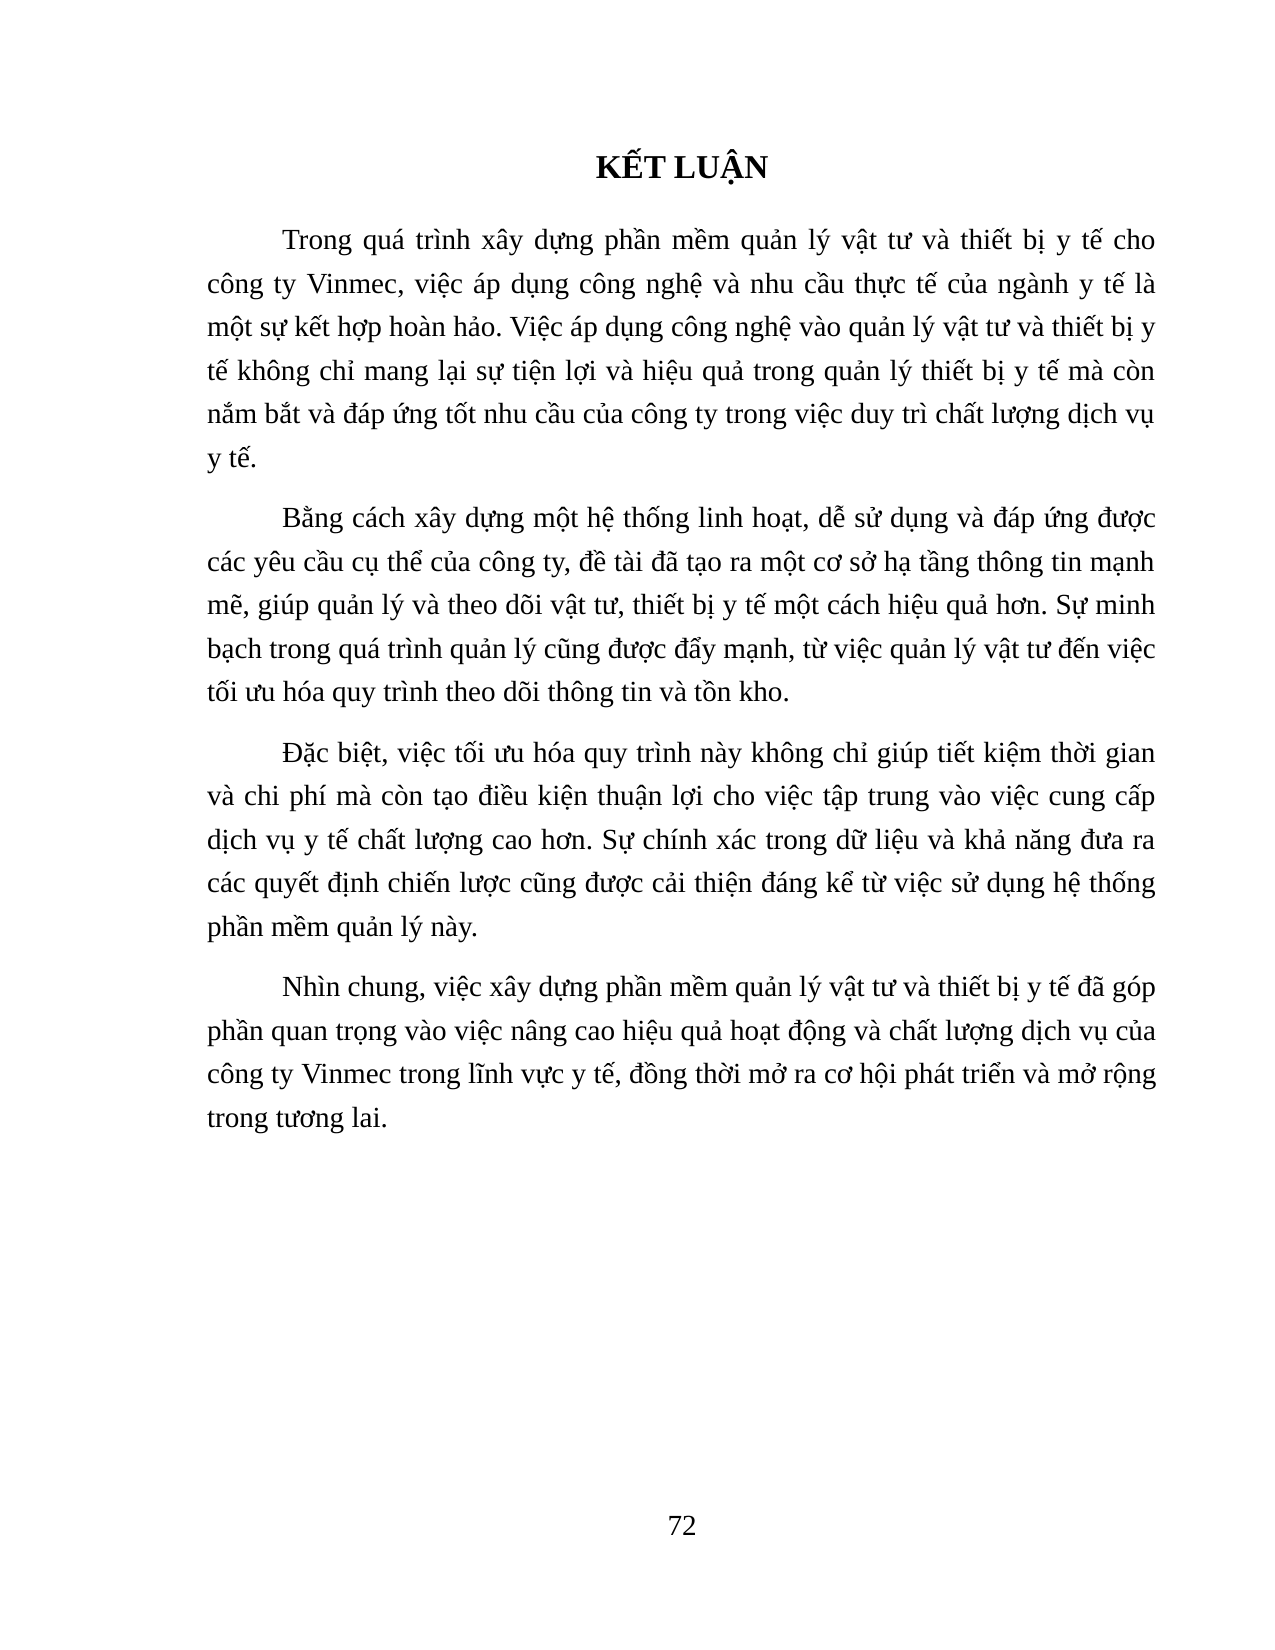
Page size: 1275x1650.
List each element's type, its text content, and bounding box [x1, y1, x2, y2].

text Trong quá trình xây dựng phần mềm quản lý vật tư và thiết bị y tế cho công ty Vinmec, việc áp dụng công nghệ và nhu cầu thực tế của ngành y tế là một sự kết hợp hoàn hảo. Việc áp dụng công nghệ vào quản lý vật tư và thiết bị y tế không chỉ mang lại sự tiện lợi và hiệu quả trong quản lý thiết bị y tế mà còn nắm bắt và đáp ứng tốt nhu cầu của công ty trong việc duy trì chất lượng dịch vụ y tế. [207, 222, 1157, 474]
text Đặc biệt, việc tối ưu hóa quy trình này không chỉ giúp tiết kiệm thời gian và chi phí mà còn tạo điều kiện thuận lợi cho việc tập trung vào việc cung cấp dịch vụ y tế chất lượng cao hơn. Sự chính xác trong dữ liệu và khả năng đưa ra các quyết định chiến lược cũng được cải thiện đáng kể từ việc sử dụng hệ thống phần mềm quản lý này. [207, 735, 1157, 942]
text Nhìn chung, việc xây dựng phần mềm quản lý vật tư và thiết bị y tế đã góp phần quan trọng vào việc nâng cao hiệu quả hoạt động và chất lượng dịch vụ của công ty Vinmec trong lĩnh vực y tế, đồng thời mở ra cơ hội phát triển và mở rộng trong tương lai. [207, 969, 1157, 1133]
text Bằng cách xây dựng một hệ thống linh hoạt, dễ sử dụng và đáp ứng được các yêu cầu cụ thể của công ty, đề tài đã tạo ra một cơ sở hạ tầng thông tin mạnh mẽ, giúp quản lý và theo dõi vật tư, thiết bị y tế một cách hiệu quả hơn. Sự minh bạch trong quá trình quản lý cũng được đẩy mạnh, từ việc quản lý vật tư đến việc tối ưu hóa quy trình theo dõi thông tin và tồn kho. [207, 500, 1157, 708]
subtitle KẾT LUẬN [207, 148, 1157, 186]
